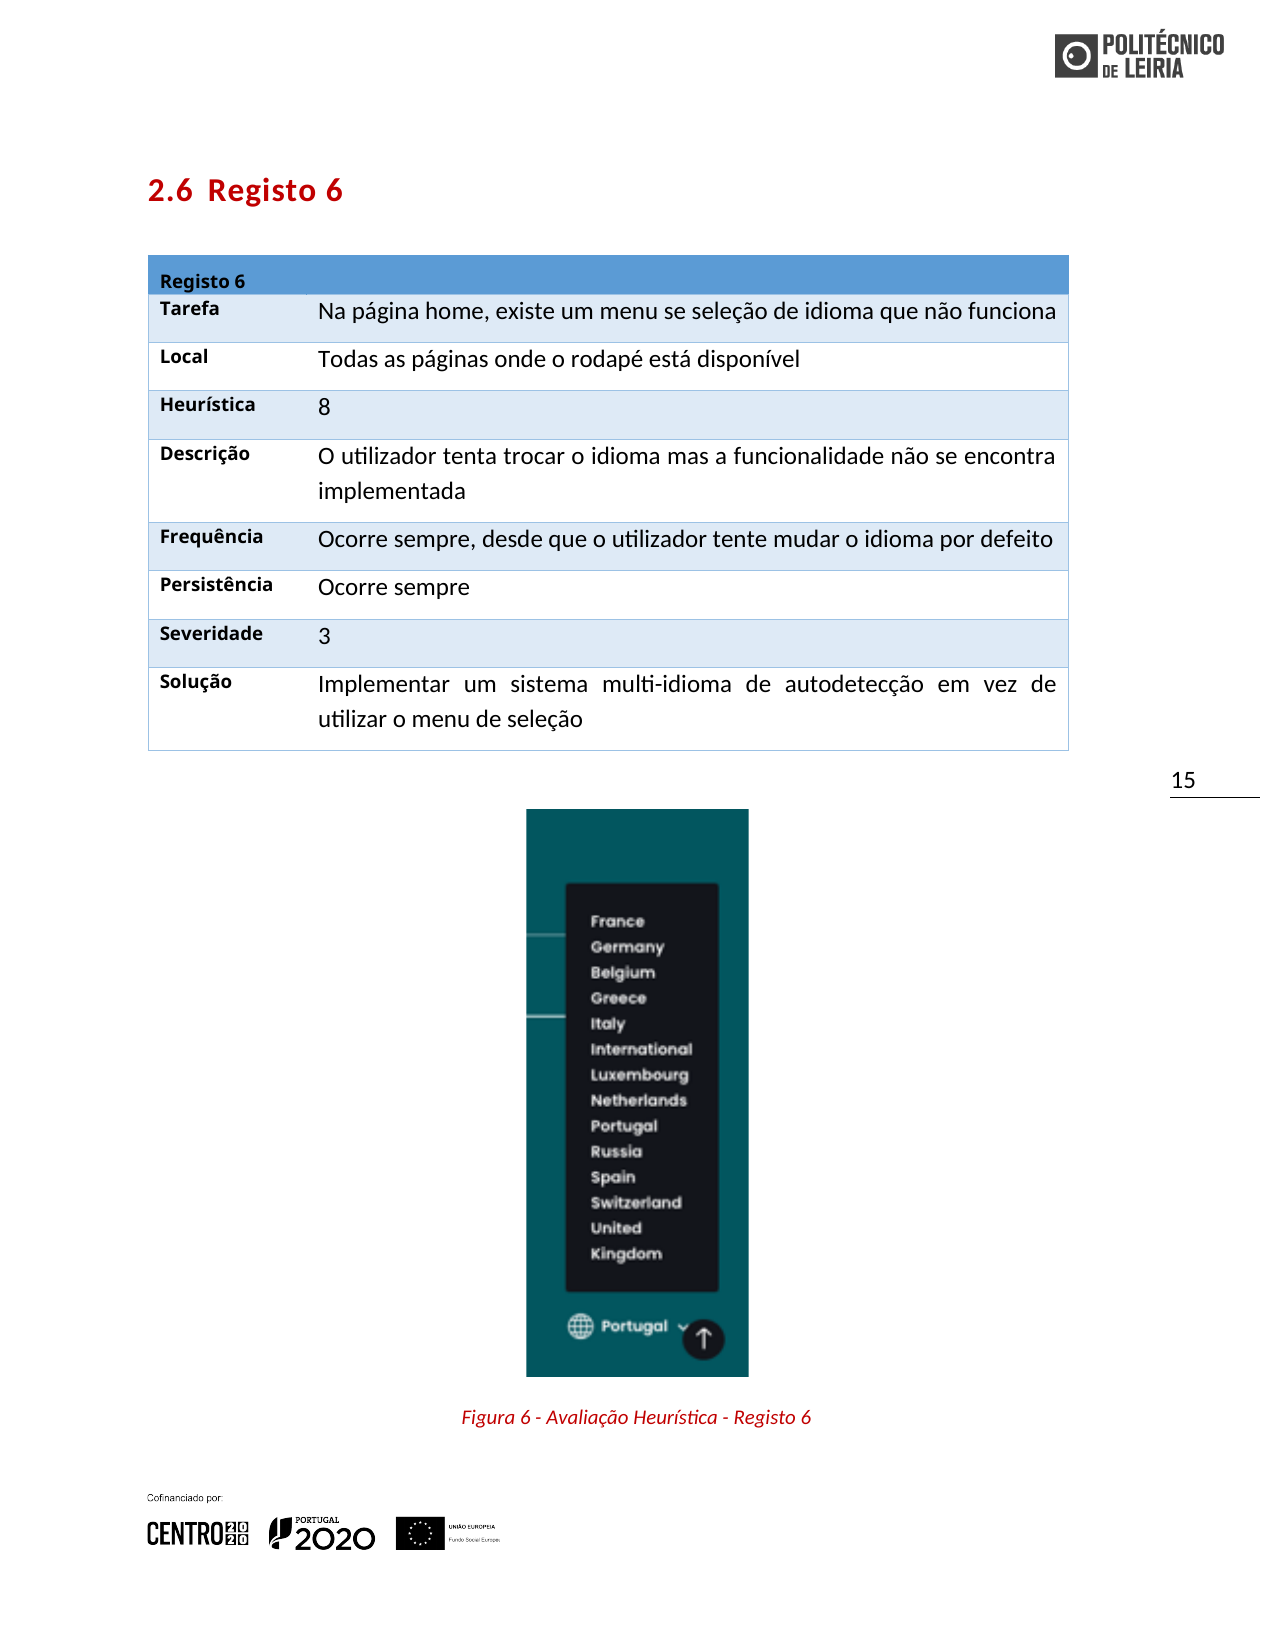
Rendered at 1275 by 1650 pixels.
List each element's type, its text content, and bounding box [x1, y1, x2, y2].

table_cell 8 [307, 391, 1068, 439]
table_cell Todas as páginas onde o rodapé está disponível [307, 343, 1068, 390]
table_cell Severidade [149, 620, 307, 667]
subtitle Registo 6 [148, 169, 1127, 209]
table_header Registo 6 [149, 256, 306, 294]
table_header [307, 256, 1068, 294]
text Figura 6 - Avaliação Heurística - Registo 6 [148, 1404, 1127, 1430]
table_cell O utilizador tenta trocar o idioma mas a funcionalidade não se encontra implementada [307, 440, 1068, 522]
table_cell Heurística [149, 391, 307, 439]
table_cell Tarefa [149, 295, 307, 342]
table_cell Solução [149, 668, 307, 750]
table_cell Descrição [149, 440, 307, 522]
table_cell Na página home, existe um menu se seleção de idioma que não funciona [307, 295, 1068, 342]
table_cell Frequência [149, 523, 307, 570]
table_cell 3 [307, 620, 1068, 667]
table_cell Implementar um sistema multi-idioma de autodetecção em vez de utilizar o menu de seleção [307, 668, 1068, 750]
picture [1053, 26, 1225, 80]
picture [147, 1494, 500, 1550]
table_cell Local [149, 343, 307, 390]
picture [526, 809, 749, 1377]
table_cell Ocorre sempre [307, 571, 1068, 619]
table_cell Persistência [149, 571, 307, 619]
table_cell Ocorre sempre, desde que o utilizador tente mudar o idioma por defeito [307, 523, 1068, 570]
